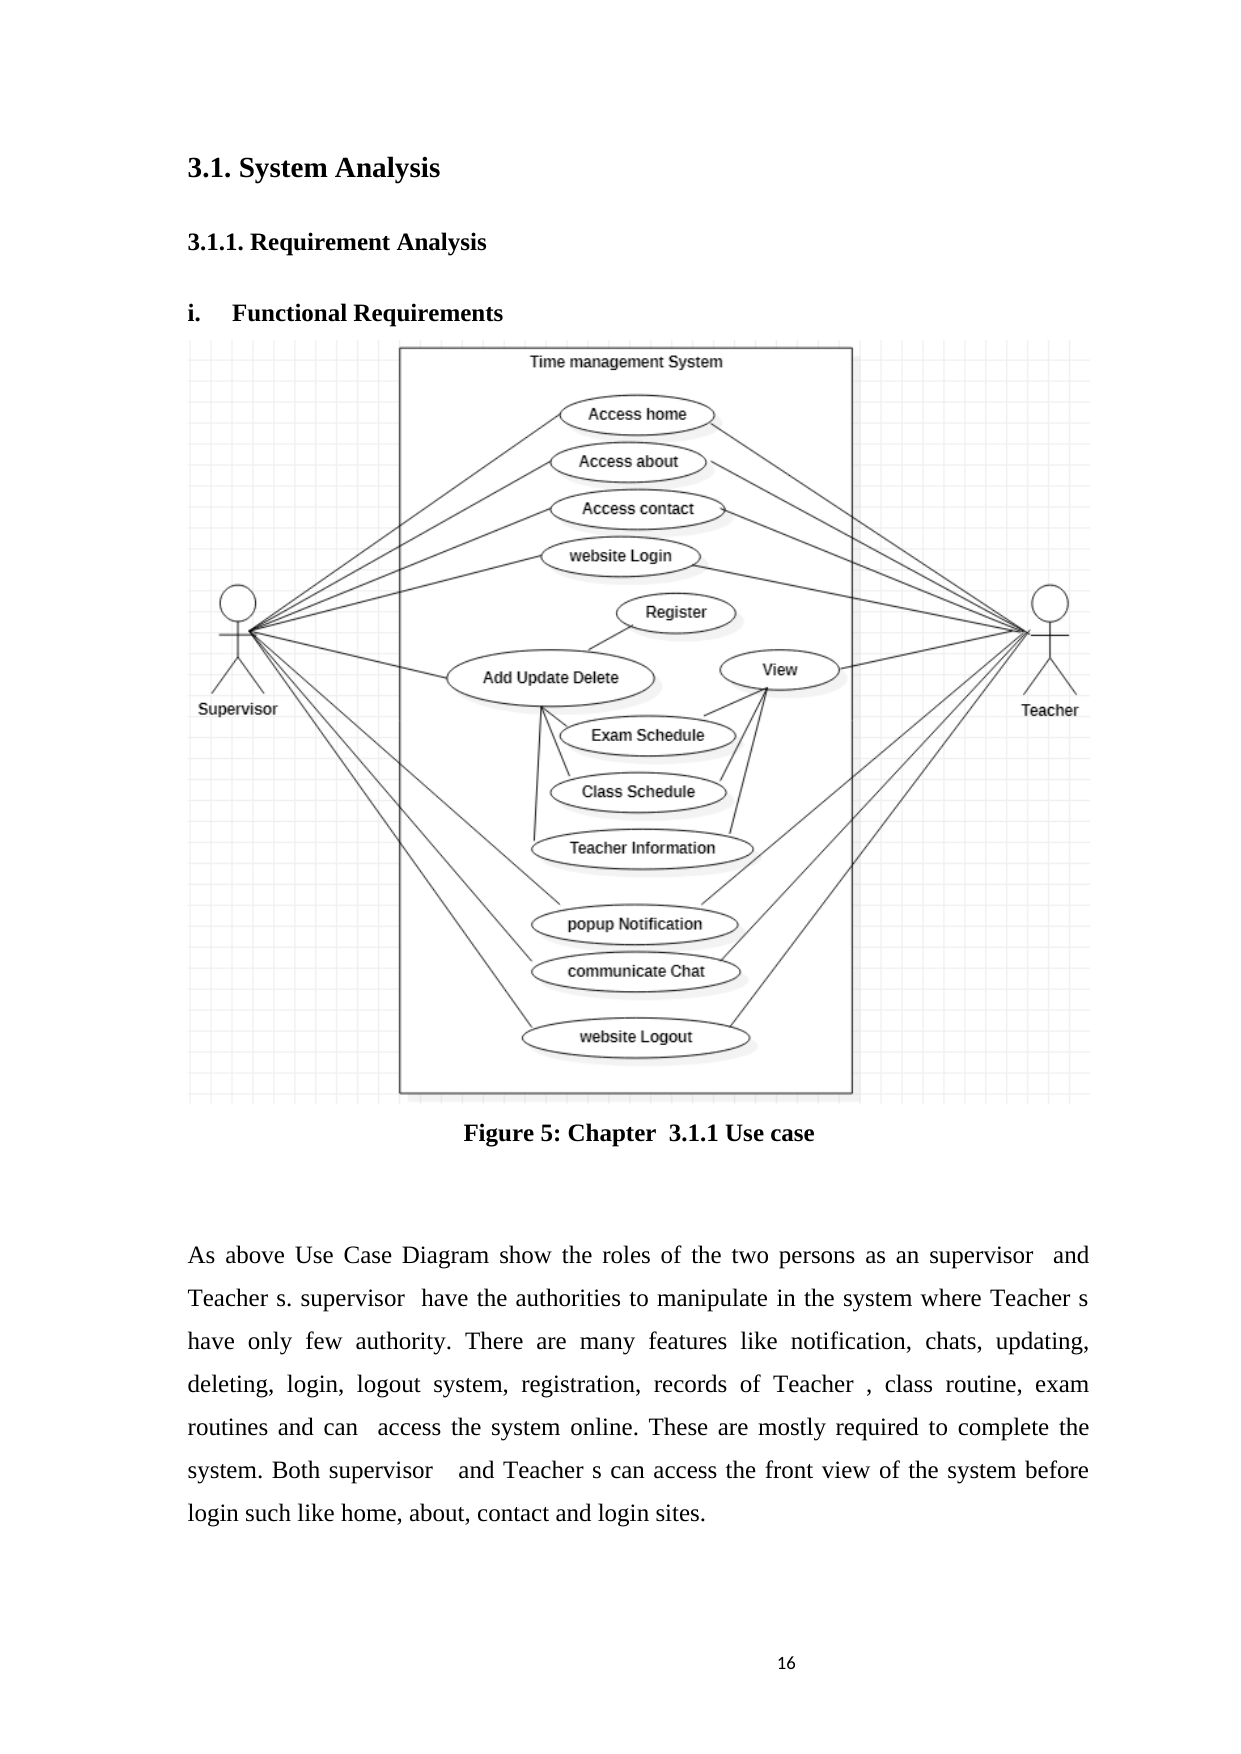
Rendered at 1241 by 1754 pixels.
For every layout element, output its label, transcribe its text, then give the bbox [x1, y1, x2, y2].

text Figure 5: Chapter 3.1.1 Use case [187, 1118, 1090, 1147]
text As above Use Case Diagram show the roles of the two persons as an supervisor and Teacher s. supervisor have the authorities to manipulate in the system where Teacher s have only few authority. There are many features like notification, chats, updating, deleting, login, logout system, registration, records of Teacher , class routine, exam routines and can access the system online. These are mostly required to complete the system. Both supervisor and Teacher s can access the front view of the system before login such like home, about, contact and login sites. [187, 1240, 1090, 1527]
list Functional Requirements [187, 298, 1090, 326]
picture [187, 340, 1090, 1104]
subtitle 3.1. System Analysis [187, 150, 1090, 183]
subtitle 3.1.1. Requirement Analysis [187, 227, 1090, 256]
